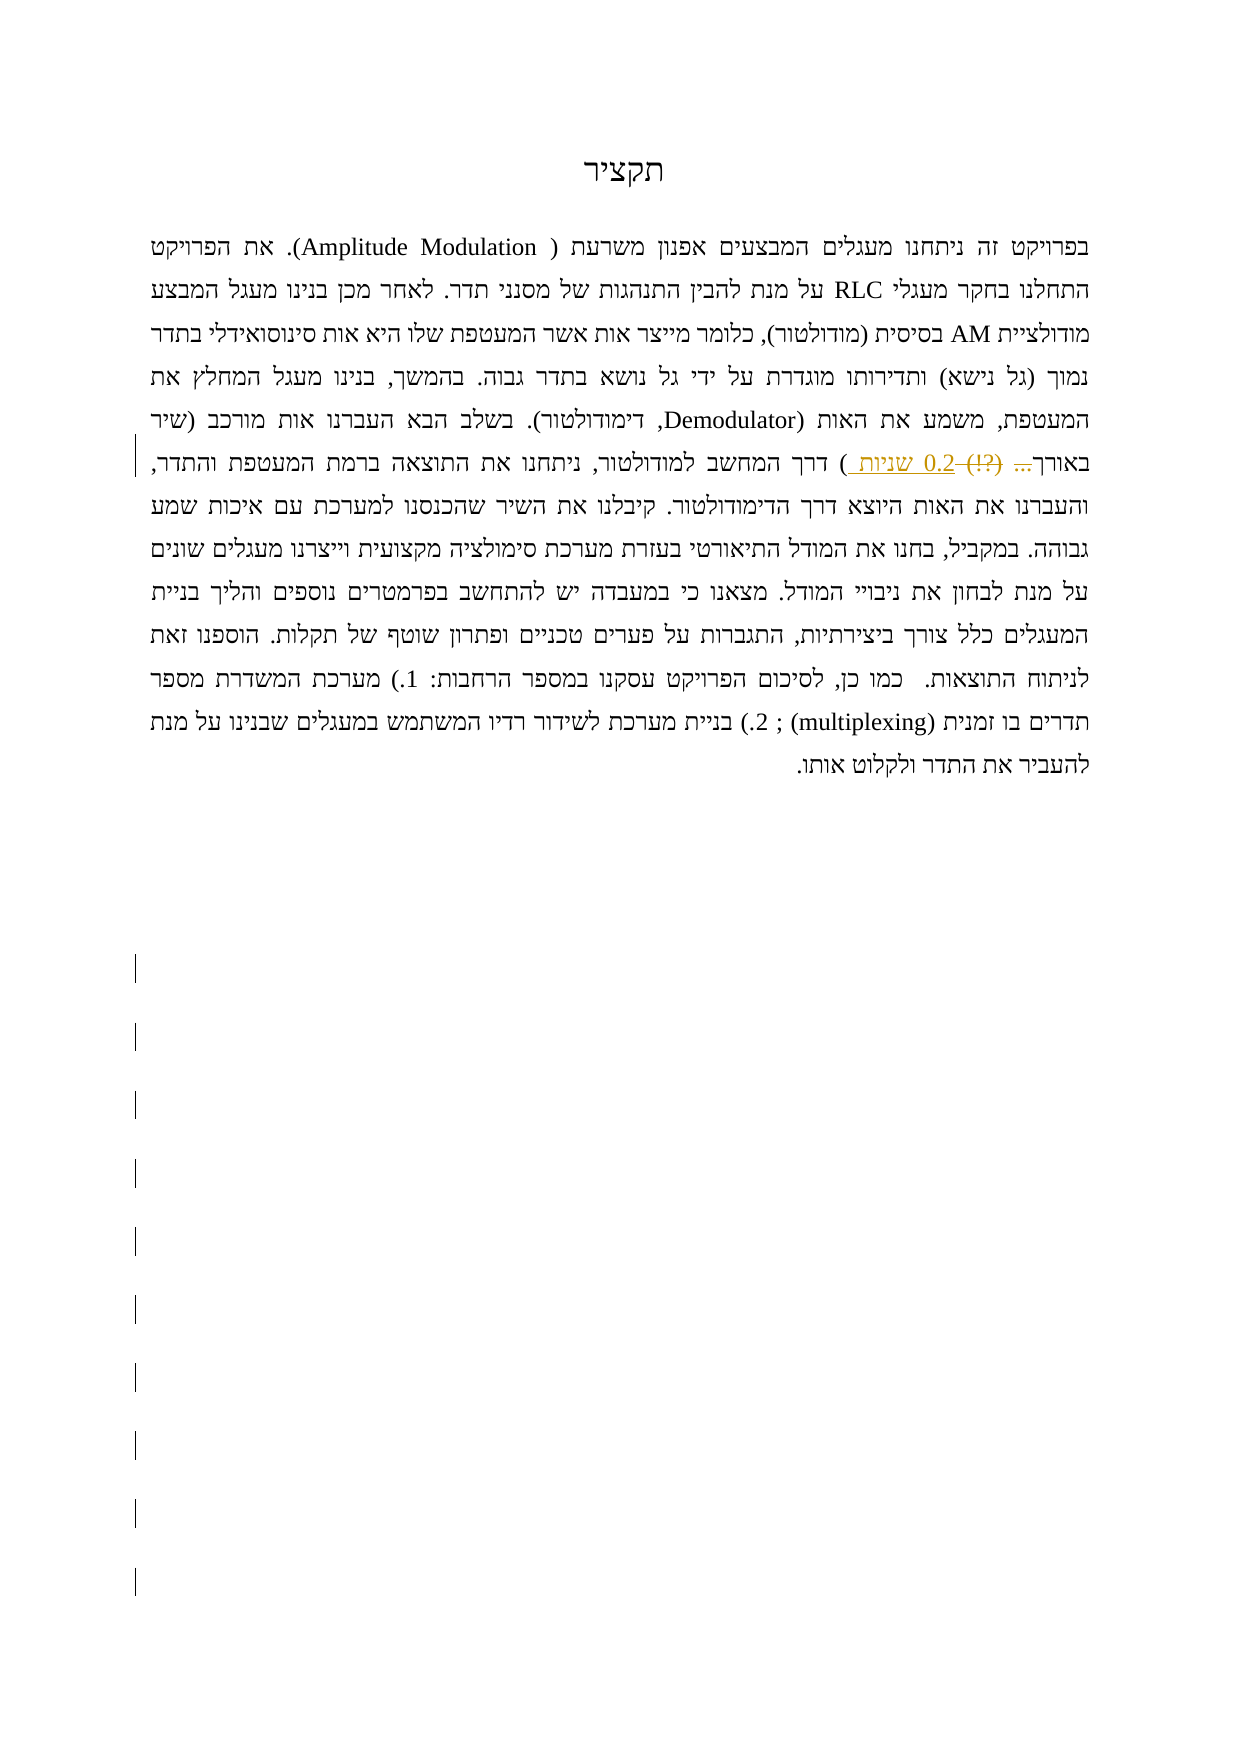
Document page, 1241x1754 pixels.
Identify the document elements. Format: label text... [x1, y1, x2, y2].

text בפרויקט זה ניתחנו מעגלים המבצעים אפנון משרעת ( Amplitude Modulation). את הפרויקט התחלנו בחקר מעגלי RLC על מנת להבין התנהגות של מסנני תדר. לאחר מכן בנינו מעגל המבצע מודולציית AM בסיסית (מודולטור), כלומר מייצר אות אשר המעטפת שלו היא אות סינוסואידלי בתדר נמוך (גל נישא) ותדירותו מוגדרת על ידי גל נושא בתדר גבוה. בהמשך, בנינו מעגל המחלץ את המעטפת, משמע את האות (Demodulator, דימודולטור). בשלב הבא העברנו אות מורכב (שיר באורך ) דרך המחשב למודולטור, ניתחנו את התוצאה ברמת המעטפת והתדר, והעברנו את האות היוצא דרך הדימודולטור. קיבלנו את השיר שהכנסנו למערכת עם איכות שמע גבוהה. במקביל, בחנו את המודל התיאורטי בעזרת מערכת סימולציה מקצועית וייצרנו מעגלים שונים על מנת לבחון את ניבויי המודל. מצאנו כי במעבדה יש להתחשב בפרמטרים נוספים והליך בניית המעגלים כלל צורך ביצירתיות, התגברות על פערים טכניים ופתרון שוטף של תקלות. הוספנו זאת לניתוח התוצאות. כמו כן, לסיכום הפרויקט עסקנו במספר הרחבות: 1.) מערכת המשדרת מספר תדרים בו זמנית (multiplexing) ; 2.) בניית מערכת לשידור רדיו המשתמש במעגלים שבנינו על מנת להעביר את התדר ולקלוט אותו. [150, 232, 1090, 779]
subtitle תקציר [150, 150, 1090, 188]
